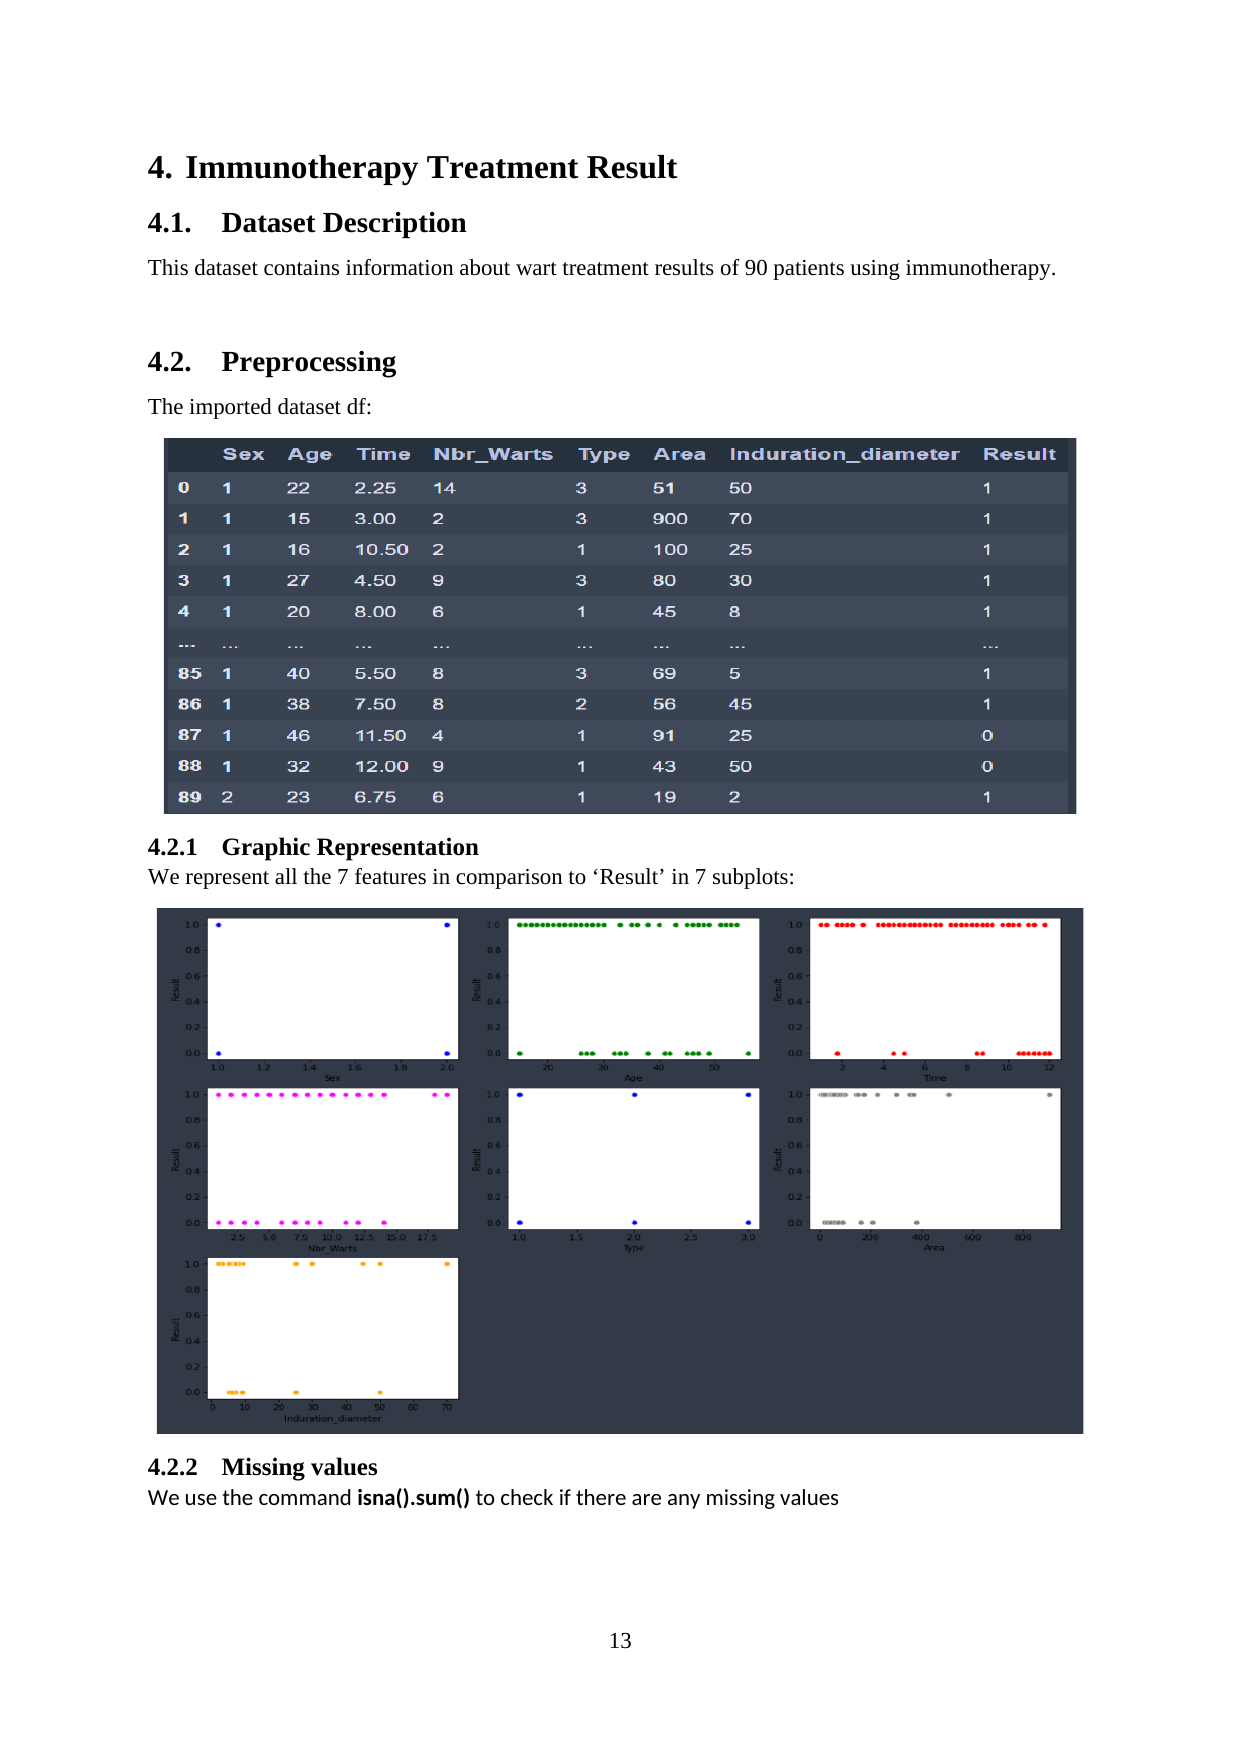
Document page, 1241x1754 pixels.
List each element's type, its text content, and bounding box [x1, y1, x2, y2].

subtitle 4.2.1 Graphic Representation [148, 832, 1093, 861]
subtitle Immunotherapy Treatment Result [148, 148, 1093, 186]
picture [156, 908, 1084, 1434]
subtitle Dataset Description [148, 206, 1093, 239]
text We represent all the 7 features in comparison to ‘Result’ in 7 subplots: [148, 863, 1093, 889]
text We use the command isna().sum() to check if there are any missing values [148, 1483, 1093, 1511]
subtitle 4.2.2 Missing values [148, 1452, 1093, 1481]
text This dataset contains information about wart treatment results of 90 patients using immunotherapy. [148, 254, 1093, 281]
subtitle Preprocessing [148, 344, 1093, 378]
picture [163, 438, 1077, 814]
text The imported dataset df: [148, 393, 1093, 419]
